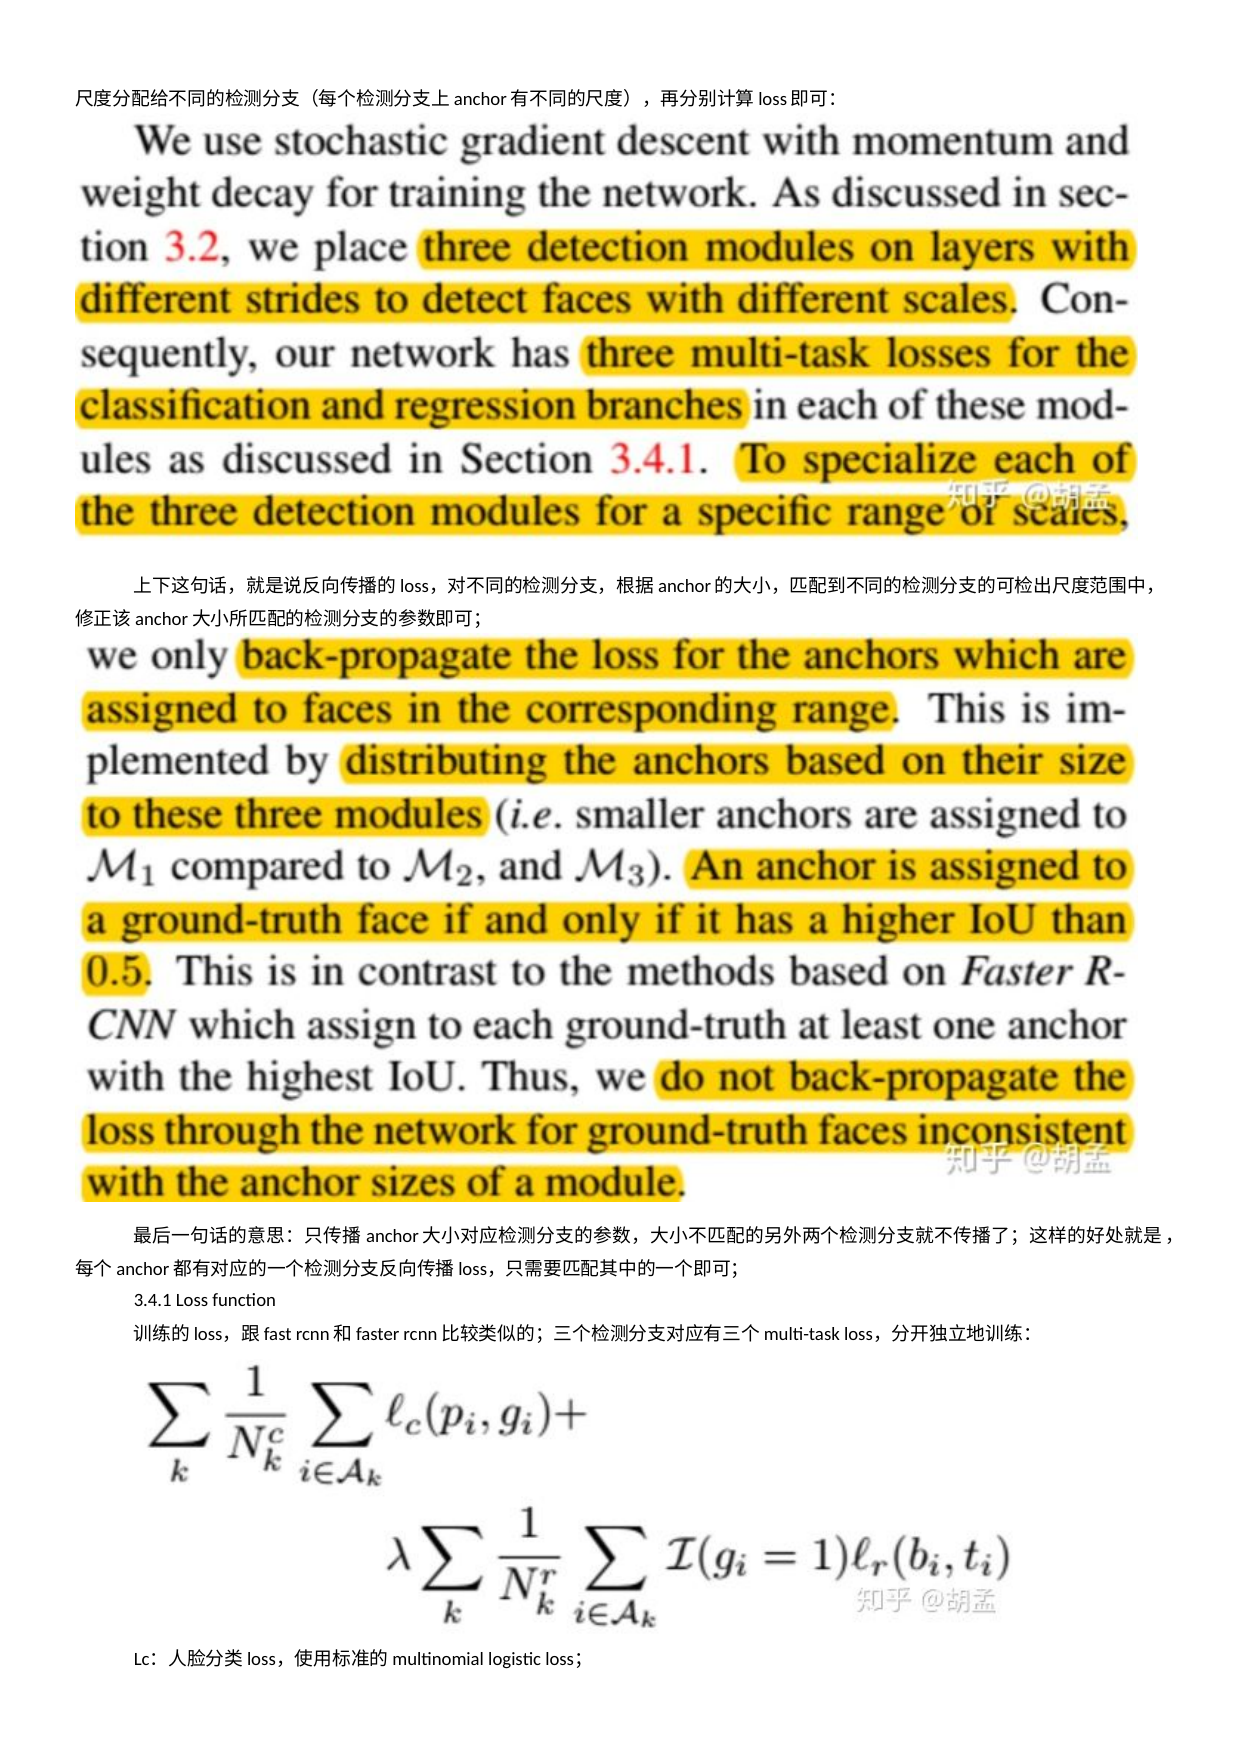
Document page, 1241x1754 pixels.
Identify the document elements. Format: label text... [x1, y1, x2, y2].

picture [133, 1348, 1020, 1638]
text 上下这句话，就是说反向传播的loss，对不同的检测分支，根据anchor的大小，匹配到不同的检测分支的可检出尺度范围中，修正该anchor大小所匹配的检测分支的参数即可； [75, 568, 1165, 633]
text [75, 81, 1165, 113]
text 最后一句话的意思：只传播anchor大小对应检测分支的参数，大小不匹配的另外两个检测分支就不传播了；这样的好处就是，每个anchor都有对应的一个检测分支反向传播loss，只需要匹配其中的一个即可； [75, 1218, 1165, 1283]
text 训练的loss，跟fast rcnn和faster rcnn比较类似的；三个检测分支对应有三个multi-task loss，分开独立地训练： [75, 1316, 1165, 1348]
picture [75, 633, 1138, 1202]
text Lc：人脸分类loss，使用标准的multinomial logistic loss； [75, 1641, 1165, 1673]
picture [75, 113, 1138, 541]
text 3.4.1 Loss function [75, 1283, 1165, 1316]
